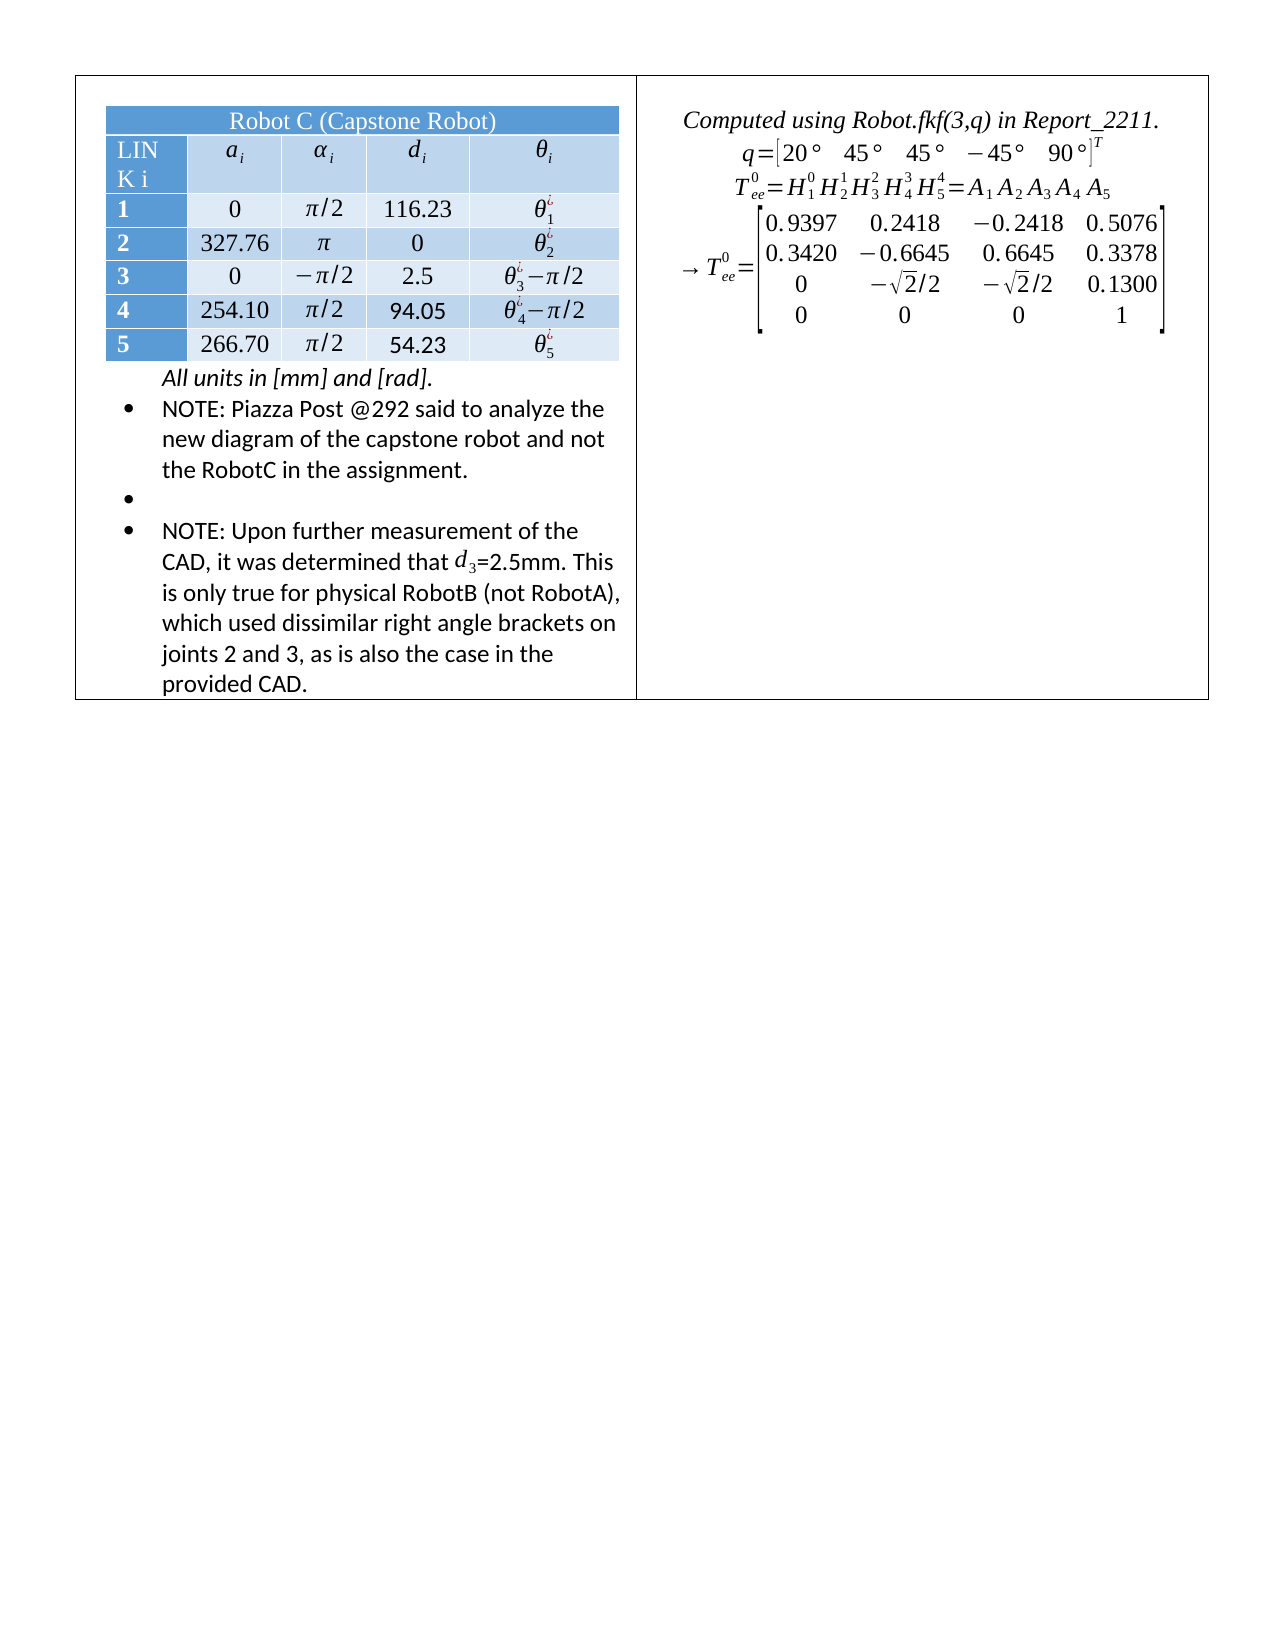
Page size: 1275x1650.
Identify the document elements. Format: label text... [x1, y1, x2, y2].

table_cell All units in [mm] and [rad]. NOTE: Piazza Post @292 said to analyze the new diagram of the capstone robot and not the RobotC in the assignment. NOTE: Upon further measurement of the CAD, it was determined that =2.5mm. This is only true for physical RobotB (not RobotA), which used dissimilar right angle brackets on joints 2 and 3, as is also the case in the provided CAD. [76, 76, 636, 699]
table_cell Computed using Robot.fkf(3,q) in Report_2211. [637, 76, 1208, 699]
